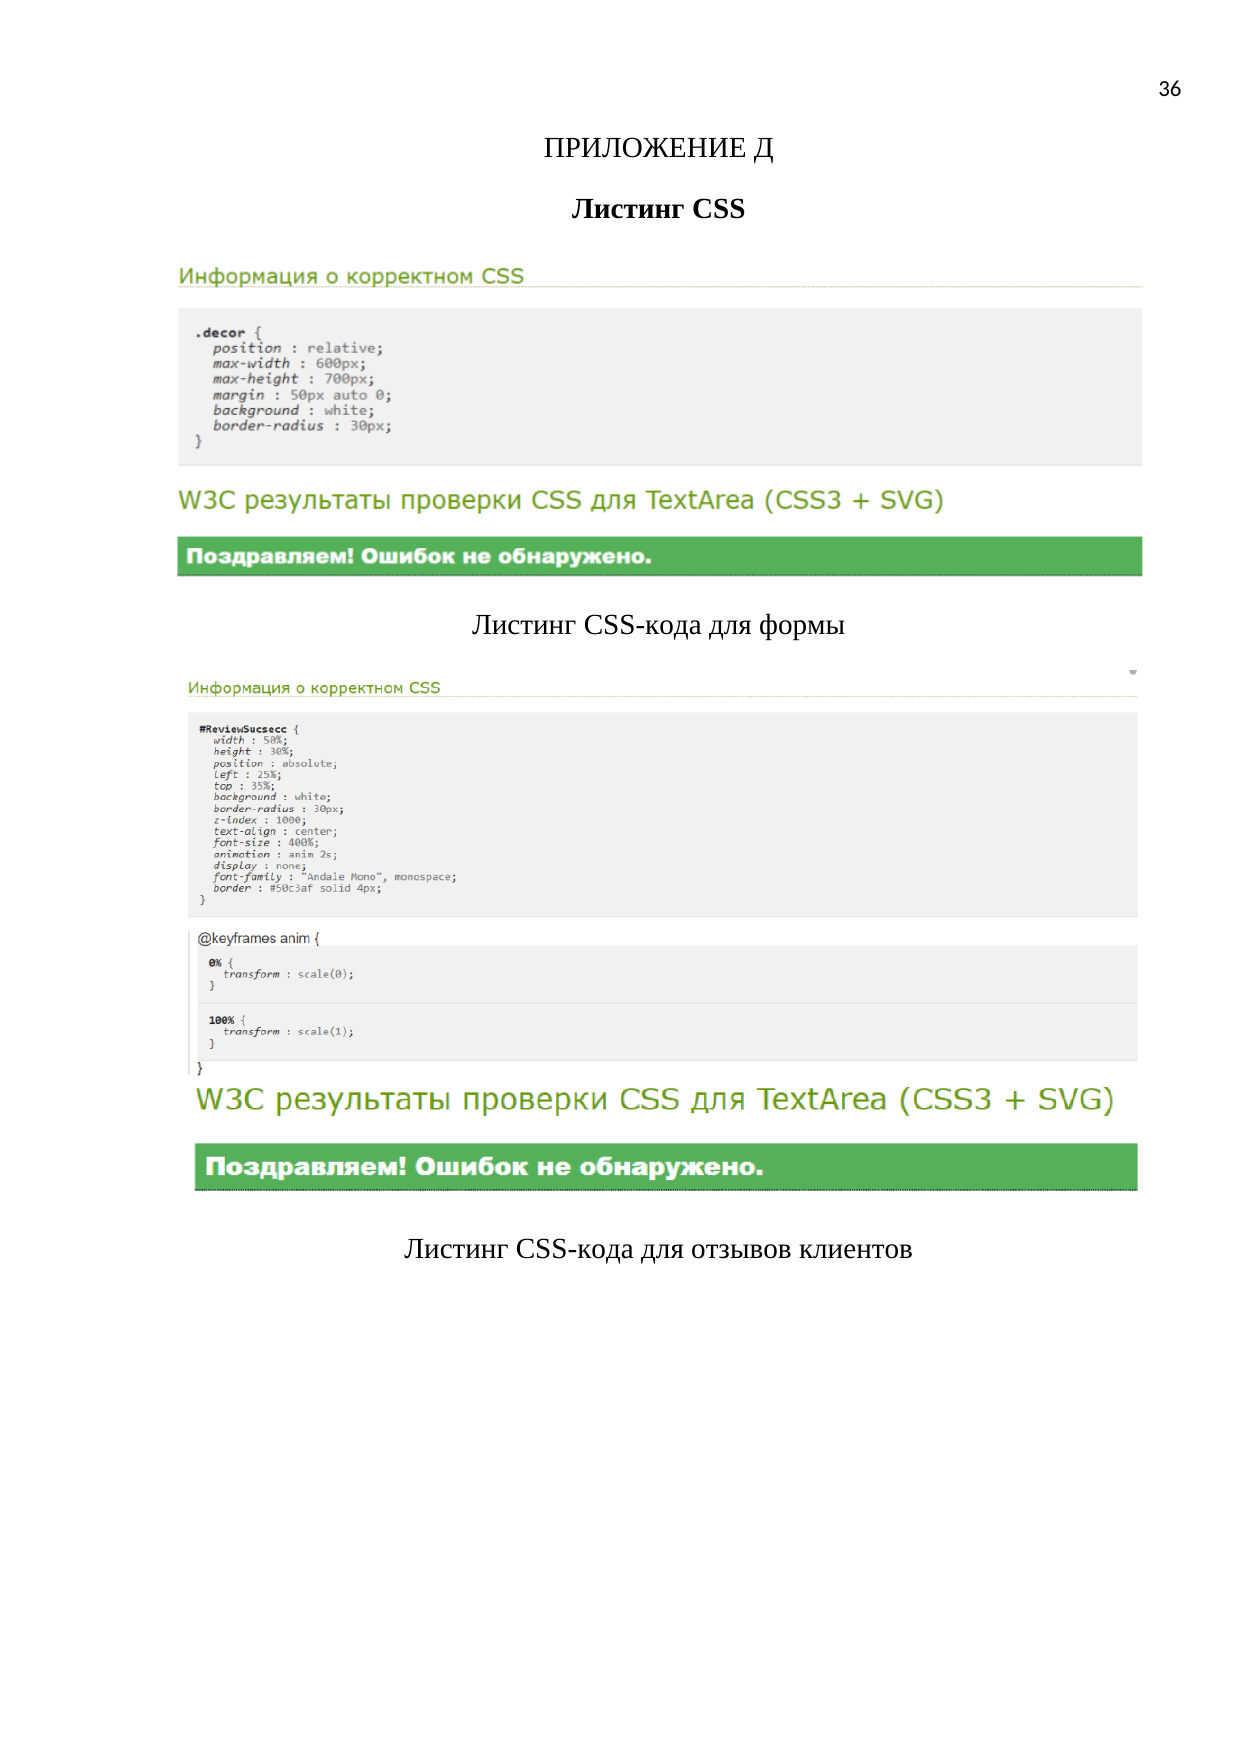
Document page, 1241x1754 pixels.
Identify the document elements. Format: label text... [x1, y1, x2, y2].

text Листинг CSS-кода для формы [136, 607, 1181, 641]
picture [174, 253, 1143, 578]
picture [179, 670, 1138, 1202]
subtitle ПРИЛОЖЕНИЕ Д [136, 130, 1181, 163]
text Листинг CSS-кода для отзывов клиентов [136, 1231, 1181, 1264]
text Листинг CSS [136, 191, 1181, 224]
